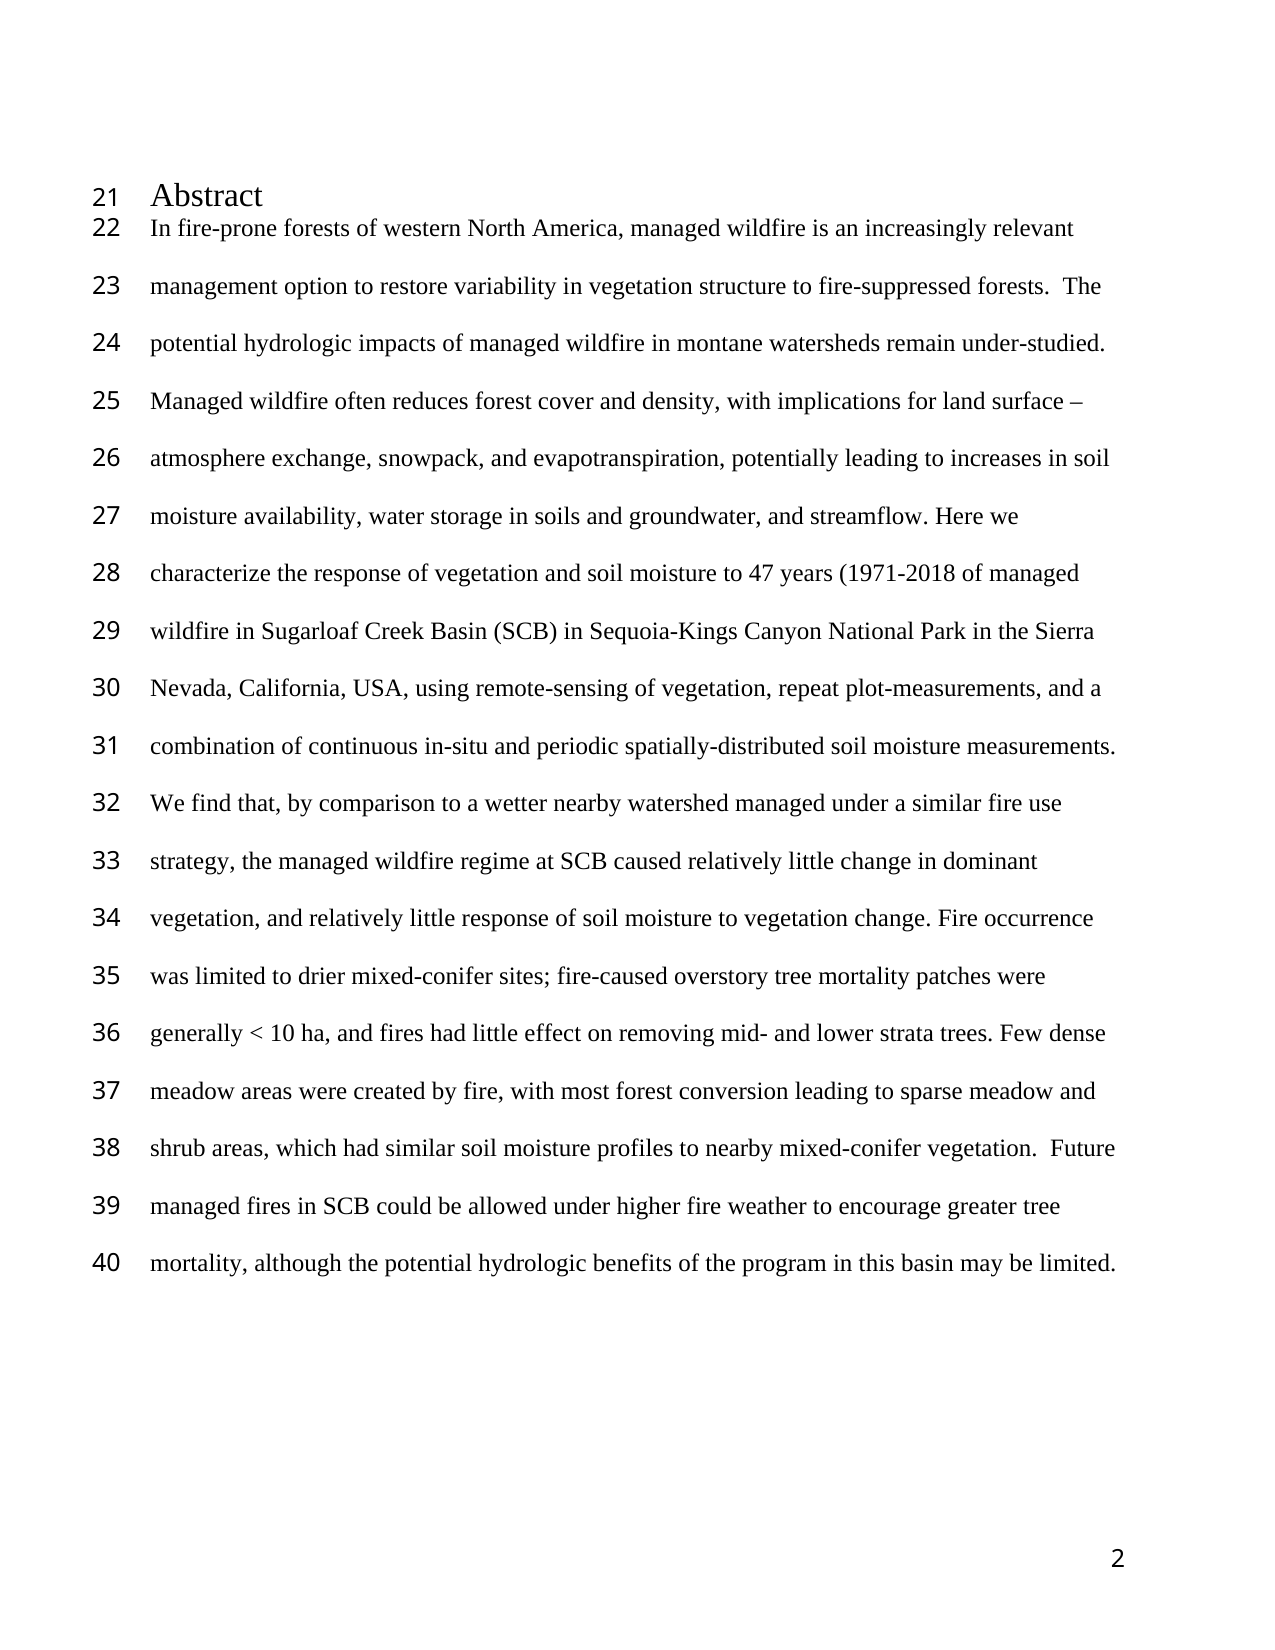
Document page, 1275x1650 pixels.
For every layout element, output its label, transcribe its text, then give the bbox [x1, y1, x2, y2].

text In fire-prone forests of western North America, managed wildfire is an increasingly relevant management option to restore variability in vegetation structure to fire-suppressed forests. The potential hydrologic impacts of managed wildfire in montane watersheds remain under-studied. Managed wildfire often reduces forest cover and density, with implications for land surface – atmosphere exchange, snowpack, and evapotranspiration, potentially leading to increases in soil moisture availability, water storage in soils and groundwater, and streamflow. Here we characterize the response of vegetation and soil moisture to 47 years (1971-2018 of managed wildfire in Sugarloaf Creek Basin (SCB) in Sequoia-Kings Canyon National Park in the Sierra Nevada, California, USA, using remote-sensing of vegetation, repeat plot-measurements, and a combination of continuous in-situ and periodic spatially-distributed soil moisture measurements. We find that, by comparison to a wetter nearby watershed managed under a similar fire use strategy, the managed wildfire regime at SCB caused relatively little change in dominant vegetation, and relatively little response of soil moisture to vegetation change. Fire occurrence was limited to drier mixed-conifer sites; fire-caused overstory tree mortality patches were generally < 10 ha, and fires had little effect on removing mid- and lower strata trees. Few dense meadow areas were created by fire, with most forest conversion leading to sparse meadow and shrub areas, which had similar soil moisture profiles to nearby mixed-conifer vegetation. Future managed fires in SCB could be allowed under higher fire weather to encourage greater tree mortality, although the potential hydrologic benefits of the program in this basin may be limited. [150, 213, 1125, 1277]
subtitle Abstract [150, 175, 1125, 213]
